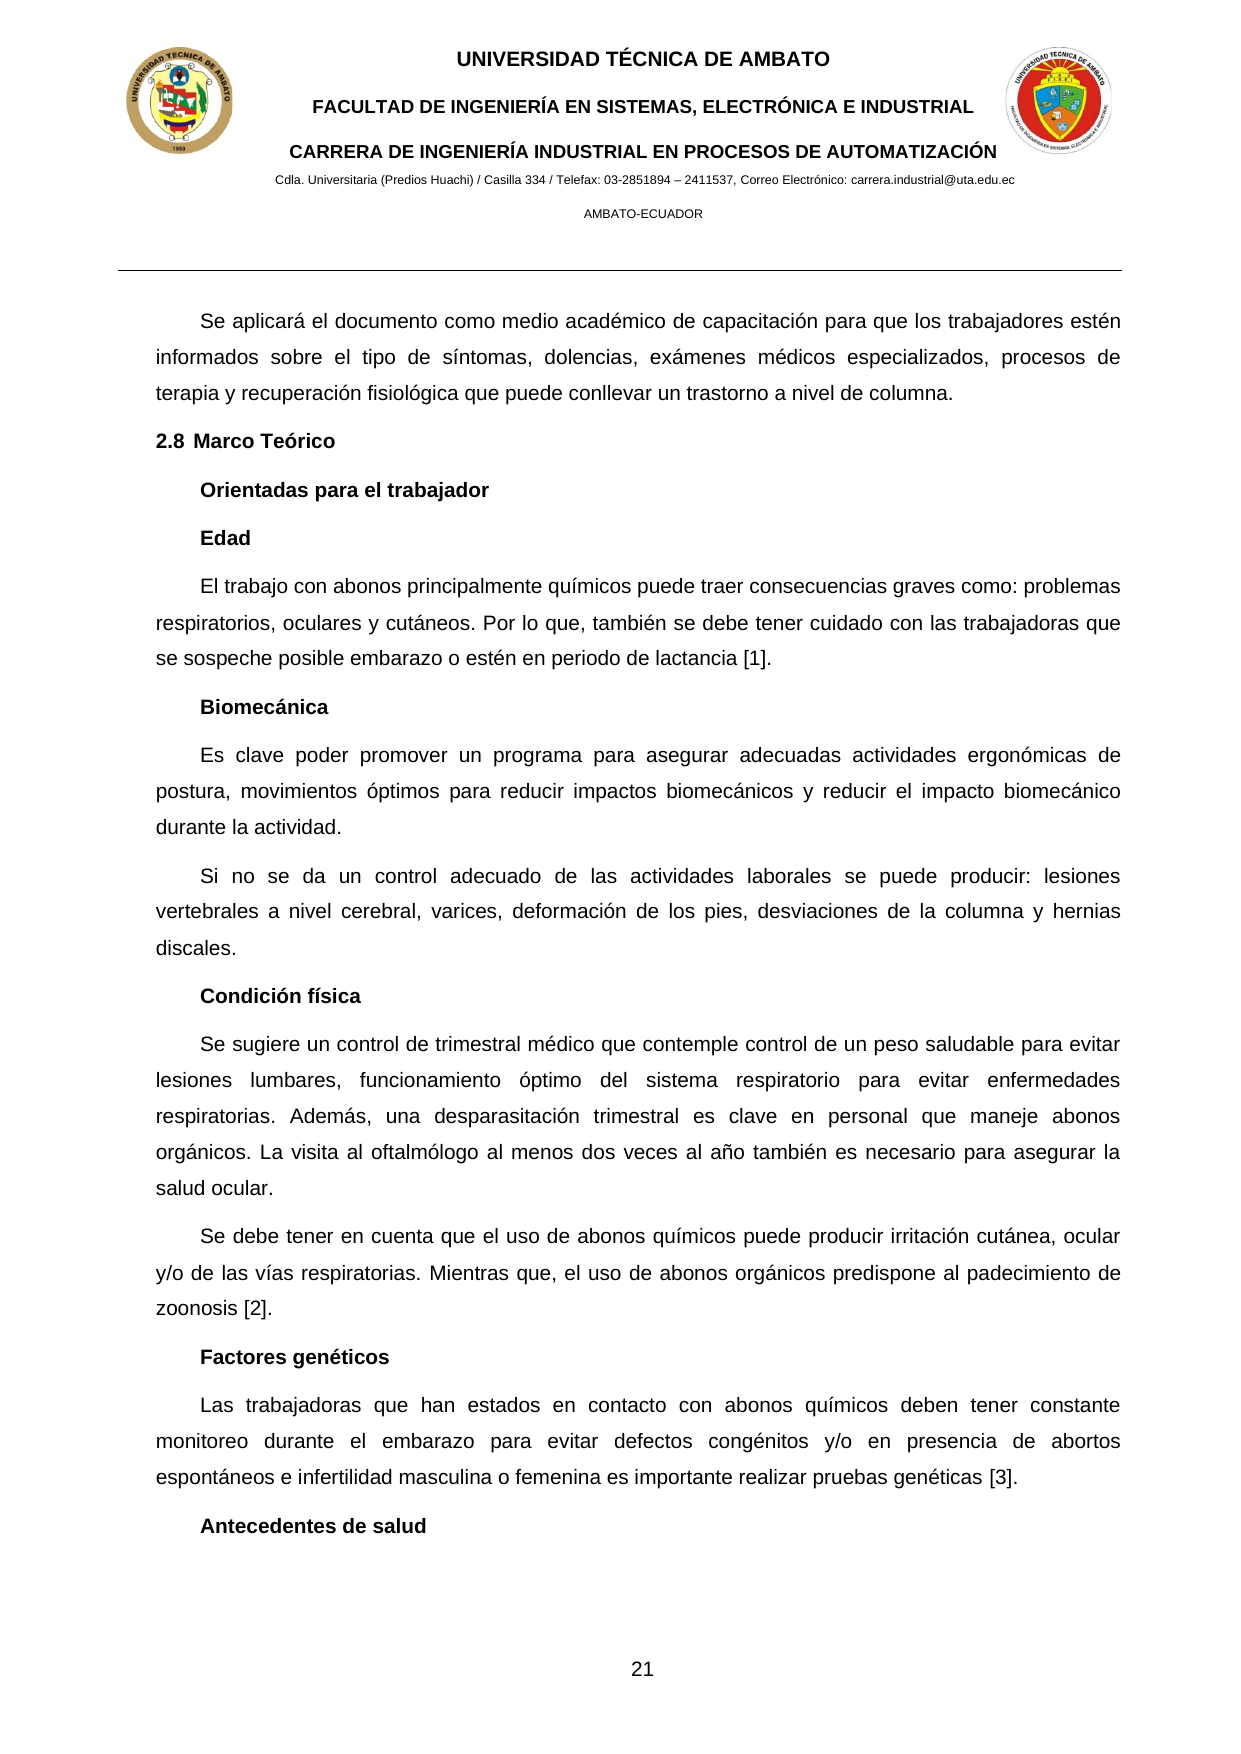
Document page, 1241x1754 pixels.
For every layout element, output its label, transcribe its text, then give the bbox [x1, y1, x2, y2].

text Orientadas para el trabajador [156, 477, 1122, 501]
text Las trabajadoras que han estados en contacto con abonos químicos deben tener constante monitoreo durante el embarazo para evitar defectos congénitos y/o en presencia de abortos espontáneos e infertilidad masculina o femenina es importante realizar pruebas genéticas . [156, 1393, 1122, 1489]
text Si no se da un control adecuado de las actividades laborales se puede producir: lesiones vertebrales a nivel cerebral, varices, deformación de los pies, desviaciones de la columna y hernias discales. [156, 863, 1122, 959]
text Se debe tener en cuenta que el uso de abonos químicos puede producir irritación cutánea, ocular y/o de las vías respiratorias. Mientras que, el uso de abonos orgánicos predispone al padecimiento de zoonosis . [156, 1224, 1122, 1320]
text Condición física [156, 984, 1122, 1008]
picture [1005, 47, 1112, 154]
list Marco Teórico [156, 429, 1122, 453]
text Edad [156, 526, 1122, 550]
text Se aplicará el documento como medio académico de capacitación para que los trabajadores estén informados sobre el tipo de síntomas, dolencias, exámenes médicos especializados, procesos de terapia y recuperación fisiológica que puede conllevar un trastorno a nivel de columna. [156, 309, 1122, 404]
text Factores genéticos [156, 1345, 1122, 1369]
picture [126, 47, 233, 154]
text Antecedentes de salud [156, 1513, 1122, 1537]
text Se sugiere un control de trimestral médico que contemple control de un peso saludable para evitar lesiones lumbares, funcionamiento óptimo del sistema respiratorio para evitar enfermedades respiratorias. Además, una desparasitación trimestral es clave en personal que maneje abonos orgánicos. La visita al oftalmólogo al menos dos veces al año también es necesario para asegurar la salud ocular. [156, 1032, 1122, 1200]
text Biomecánica [156, 695, 1122, 719]
text El trabajo con abonos principalmente químicos puede traer consecuencias graves como: problemas respiratorios, oculares y cutáneos. Por lo que, también se debe tener cuidado con las trabajadoras que se sospeche posible embarazo o estén en periodo de lactancia [1]. [156, 574, 1122, 670]
text Es clave poder promover un programa para asegurar adecuadas actividades ergonómicas de postura, movimientos óptimos para reducir impactos biomecánicos y reducir el impacto biomecánico durante la actividad. [156, 743, 1122, 839]
